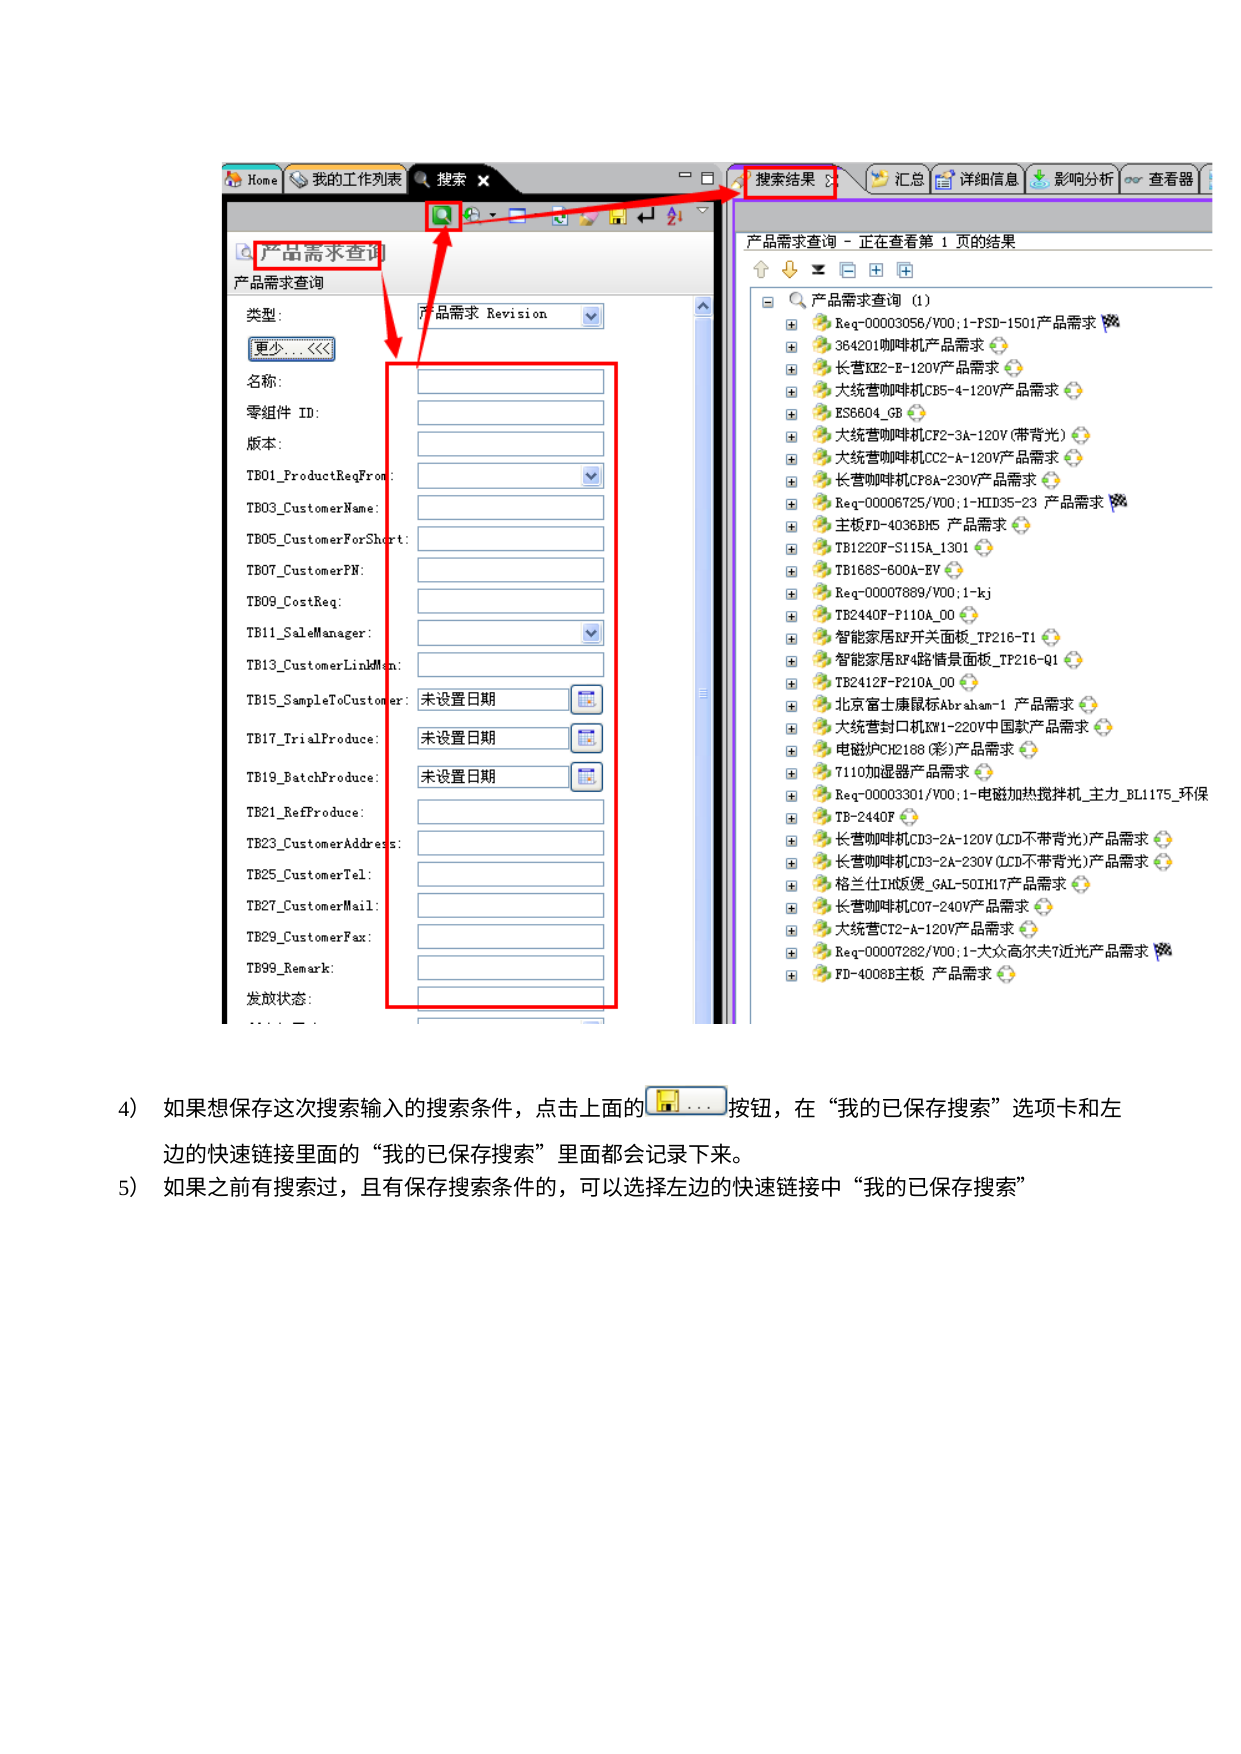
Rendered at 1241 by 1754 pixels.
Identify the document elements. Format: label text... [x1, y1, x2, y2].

list 如果之前有搜索过，且有保存搜索条件的，可以选择左边的快速链接中“我的已保存搜索” [118, 1169, 1137, 1202]
picture [644, 1085, 729, 1117]
list 如果想保存这次搜索输入的搜索条件，点击上面的按钮，在“我的已保存搜索”选项卡和左边的快速链接里面的“我的已保存搜索”里面都会记录下来。 [118, 1072, 1137, 1169]
picture [221, 162, 1213, 1024]
